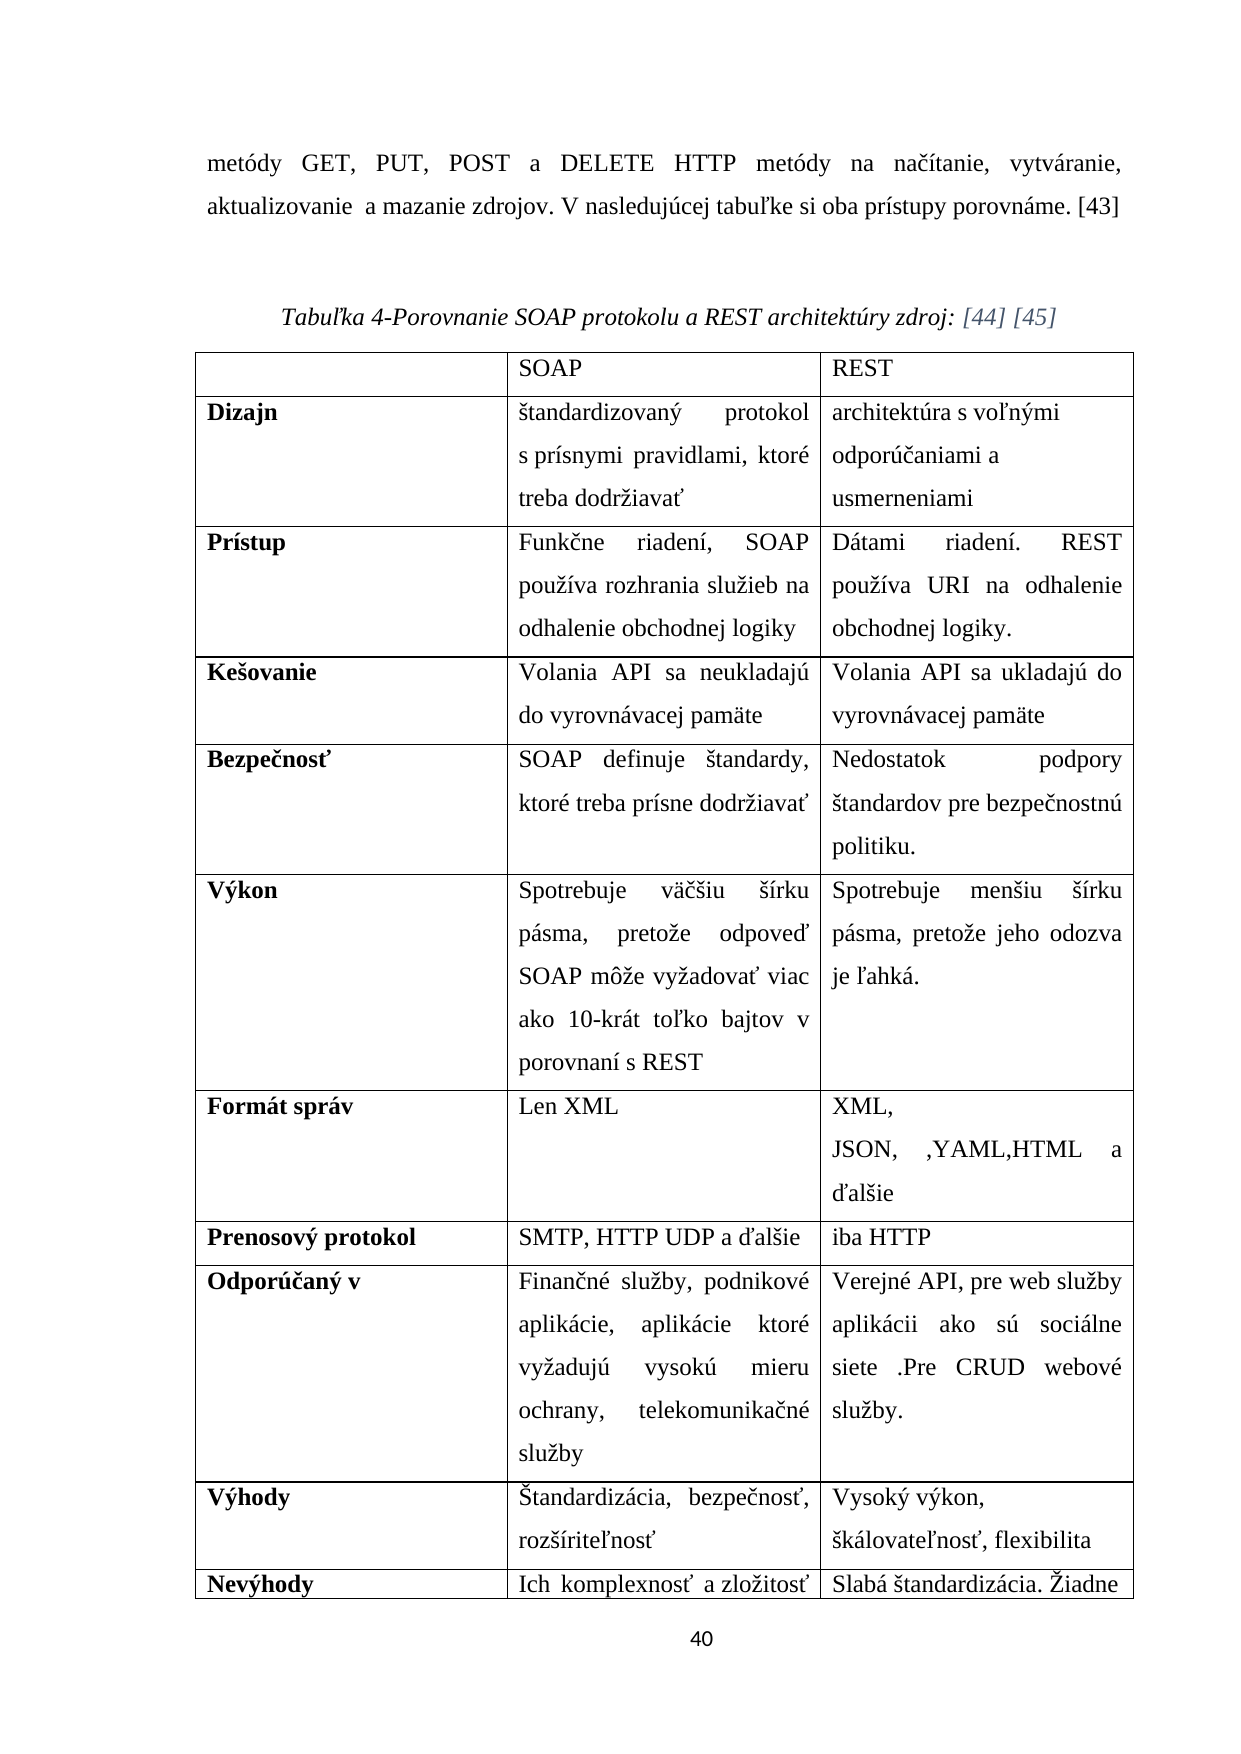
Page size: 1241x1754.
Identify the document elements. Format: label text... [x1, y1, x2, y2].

table_cell Výkon [196, 875, 507, 1090]
table_cell Spotrebuje menšiu šírku pásma, pretože jeho odozva je ľahká. [821, 875, 1133, 1090]
table_cell Volania API sa ukladajú do vyrovnávacej pamäte [821, 658, 1133, 743]
table_cell iba HTTP [821, 1222, 1133, 1265]
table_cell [508, 1570, 820, 1598]
table_header SOAP [508, 353, 820, 396]
table_cell SOAP definuje štandardy, ktoré treba prísne dodržiavať [508, 745, 820, 874]
table_cell Spotrebuje väčšiu šírku pásma, pretože odpoveď SOAP môže vyžadovať viac ako 10-krát toľko bajtov v porovnaní s REST [508, 875, 820, 1090]
table_header REST [821, 353, 1133, 396]
table_header [196, 353, 507, 396]
table_cell Vysoký výkon, škálovateľnosť, flexibilita [821, 1483, 1133, 1568]
table_cell Dátami riadení. REST používa URI na odhalenie obchodnej logiky. [821, 527, 1133, 656]
text Tabuľka 4-Porovnanie SOAP protokolu a REST architektúry zdroj: [207, 302, 1122, 331]
table_cell Kešovanie [196, 658, 507, 743]
table_cell Výhody [196, 1483, 507, 1568]
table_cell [821, 1570, 1133, 1598]
table_cell architektúra s voľnými odporúčaniami a usmerneniami [821, 397, 1133, 526]
table_cell Verejné API, pre web služby aplikácii ako sú sociálne siete .Pre CRUD webové služby. [821, 1266, 1133, 1481]
table_cell Len XML [508, 1091, 820, 1221]
table_cell štandardizovaný protokol s prísnymi pravidlami, ktoré treba dodržiavať [508, 397, 820, 526]
table_cell Dizajn [196, 397, 507, 526]
table_cell Prístup [196, 527, 507, 656]
table_cell Volania API sa neukladajú do vyrovnávacej pamäte [508, 658, 820, 743]
table_cell Nedostatok podpory štandardov pre bezpečnostnú politiku. [821, 745, 1133, 874]
table_cell XML, JSON, ,YAML,HTML a ďalšie [821, 1091, 1133, 1221]
table_cell Bezpečnosť [196, 745, 507, 874]
table_cell Finančné služby, podnikové aplikácie, aplikácie ktoré vyžadujú vysokú mieru ochrany, telekomunikačné služby [508, 1266, 820, 1481]
table_cell Štandardizácia, bezpečnosť, rozšíriteľnosť [508, 1483, 820, 1568]
table_cell Formát správ [196, 1091, 507, 1221]
table_cell SMTP, HTTP UDP a ďalšie [508, 1222, 820, 1265]
table_cell Nevýhody [196, 1570, 507, 1598]
table_cell Prenosový protokol [196, 1222, 507, 1265]
table_cell Odporúčaný v [196, 1266, 507, 1481]
table_cell Funkčne riadení, SOAP používa rozhrania služieb na odhalenie obchodnej logiky [508, 527, 820, 656]
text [207, 148, 1122, 219]
